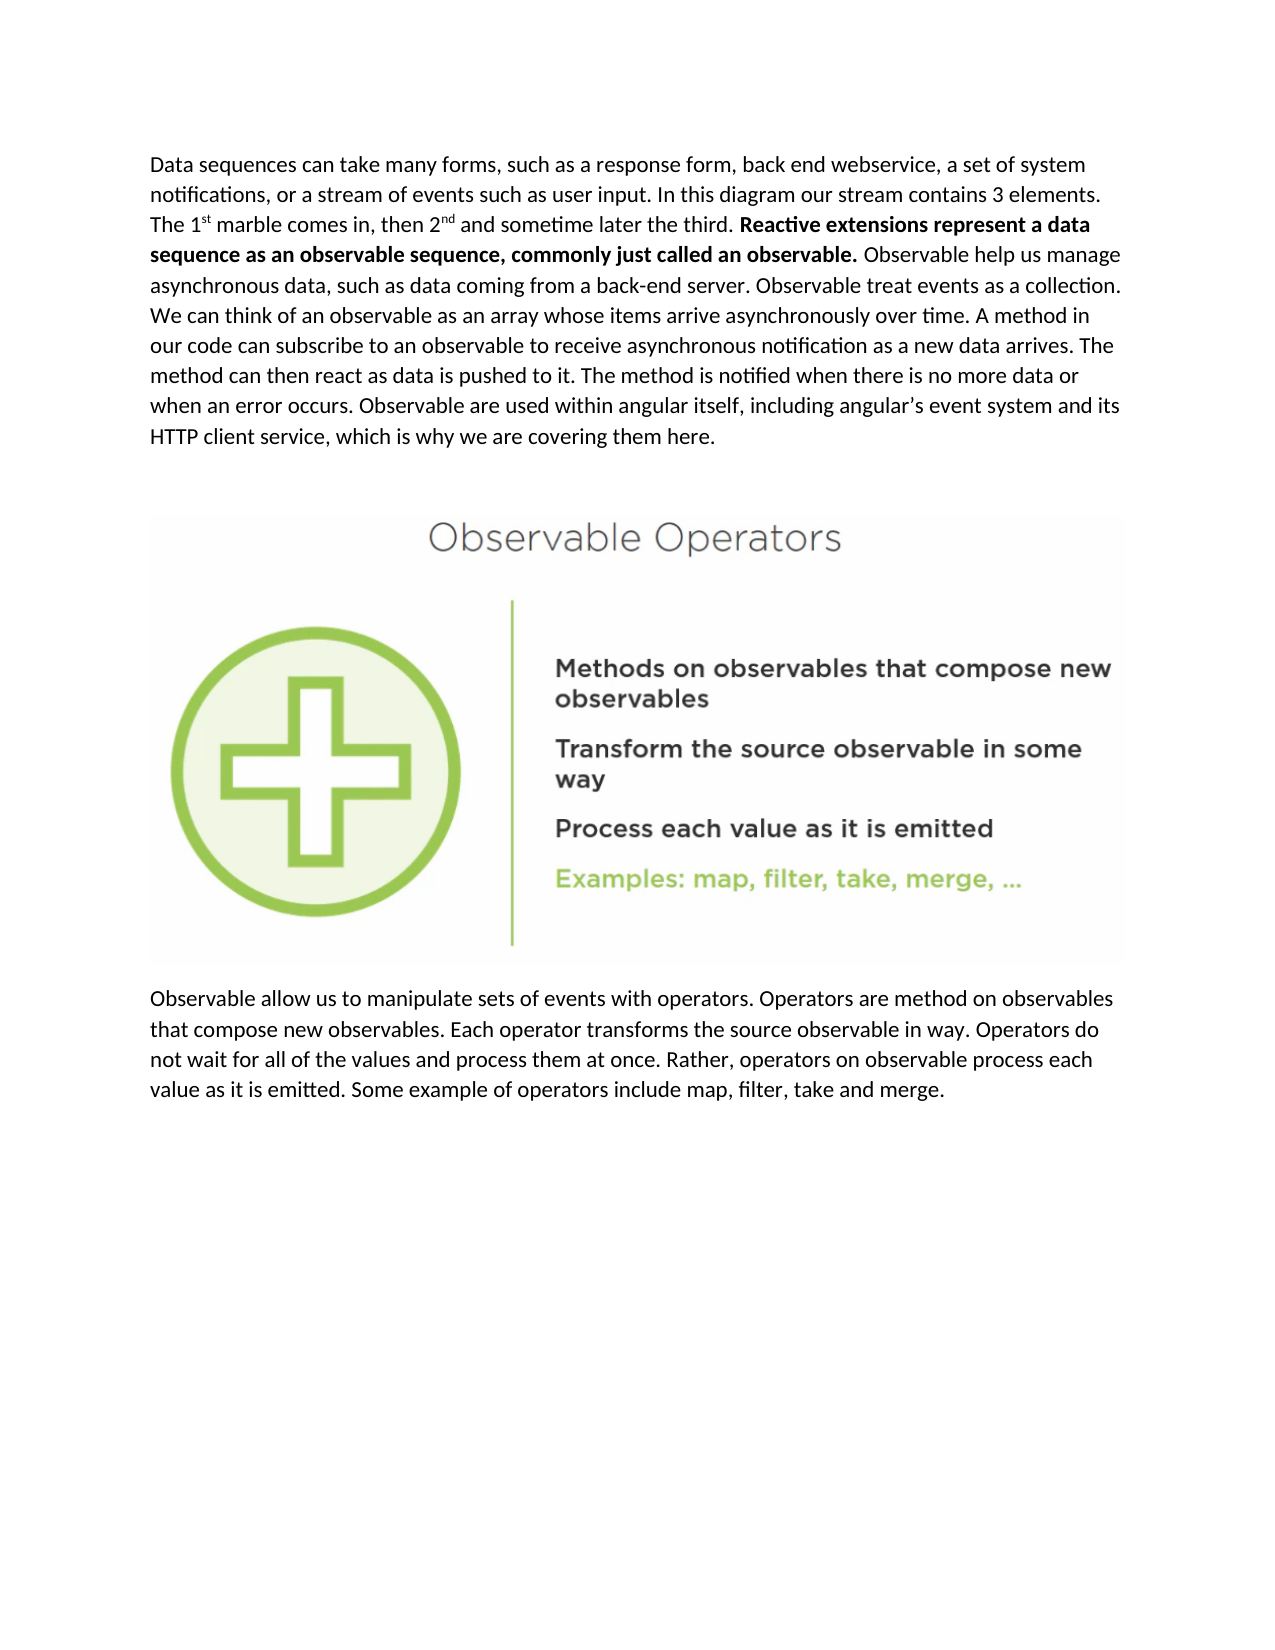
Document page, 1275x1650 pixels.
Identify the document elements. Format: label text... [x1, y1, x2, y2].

text Data sequences can take many forms, such as a response form, back end webservice, a set of system notifications, or a stream of events such as user input. In this diagram our stream contains 3 elements. The 1st marble comes in, then 2nd and sometime later the third. Reactive extensions represent a data sequence as an observable sequence, commonly just called an observable. Observable help us manage asynchronous data, such as data coming from a back-end server. Observable treat events as a collection. We can think of an observable as an array whose items arrive asynchronously over time. A method in our code can subscribe to an observable to receive asynchronous notification as a new data arrives. The method can then react as data is pushed to it. The method is notified when there is no more data or when an error occurs. Observable are used within angular itself, including angular’s event system and its HTTP client service, which is why we are covering them here. [150, 150, 1125, 450]
text Observable allow us to manipulate sets of events with operators. Operators are method on observables that compose new observables. Each operator transforms the source observable in way. Operators do not wait for all of the values and process them at once. Rather, operators on observable process each value as it is emitted. Some example of operators include map, filter, take and merge. [150, 984, 1125, 1103]
picture [150, 515, 1125, 966]
